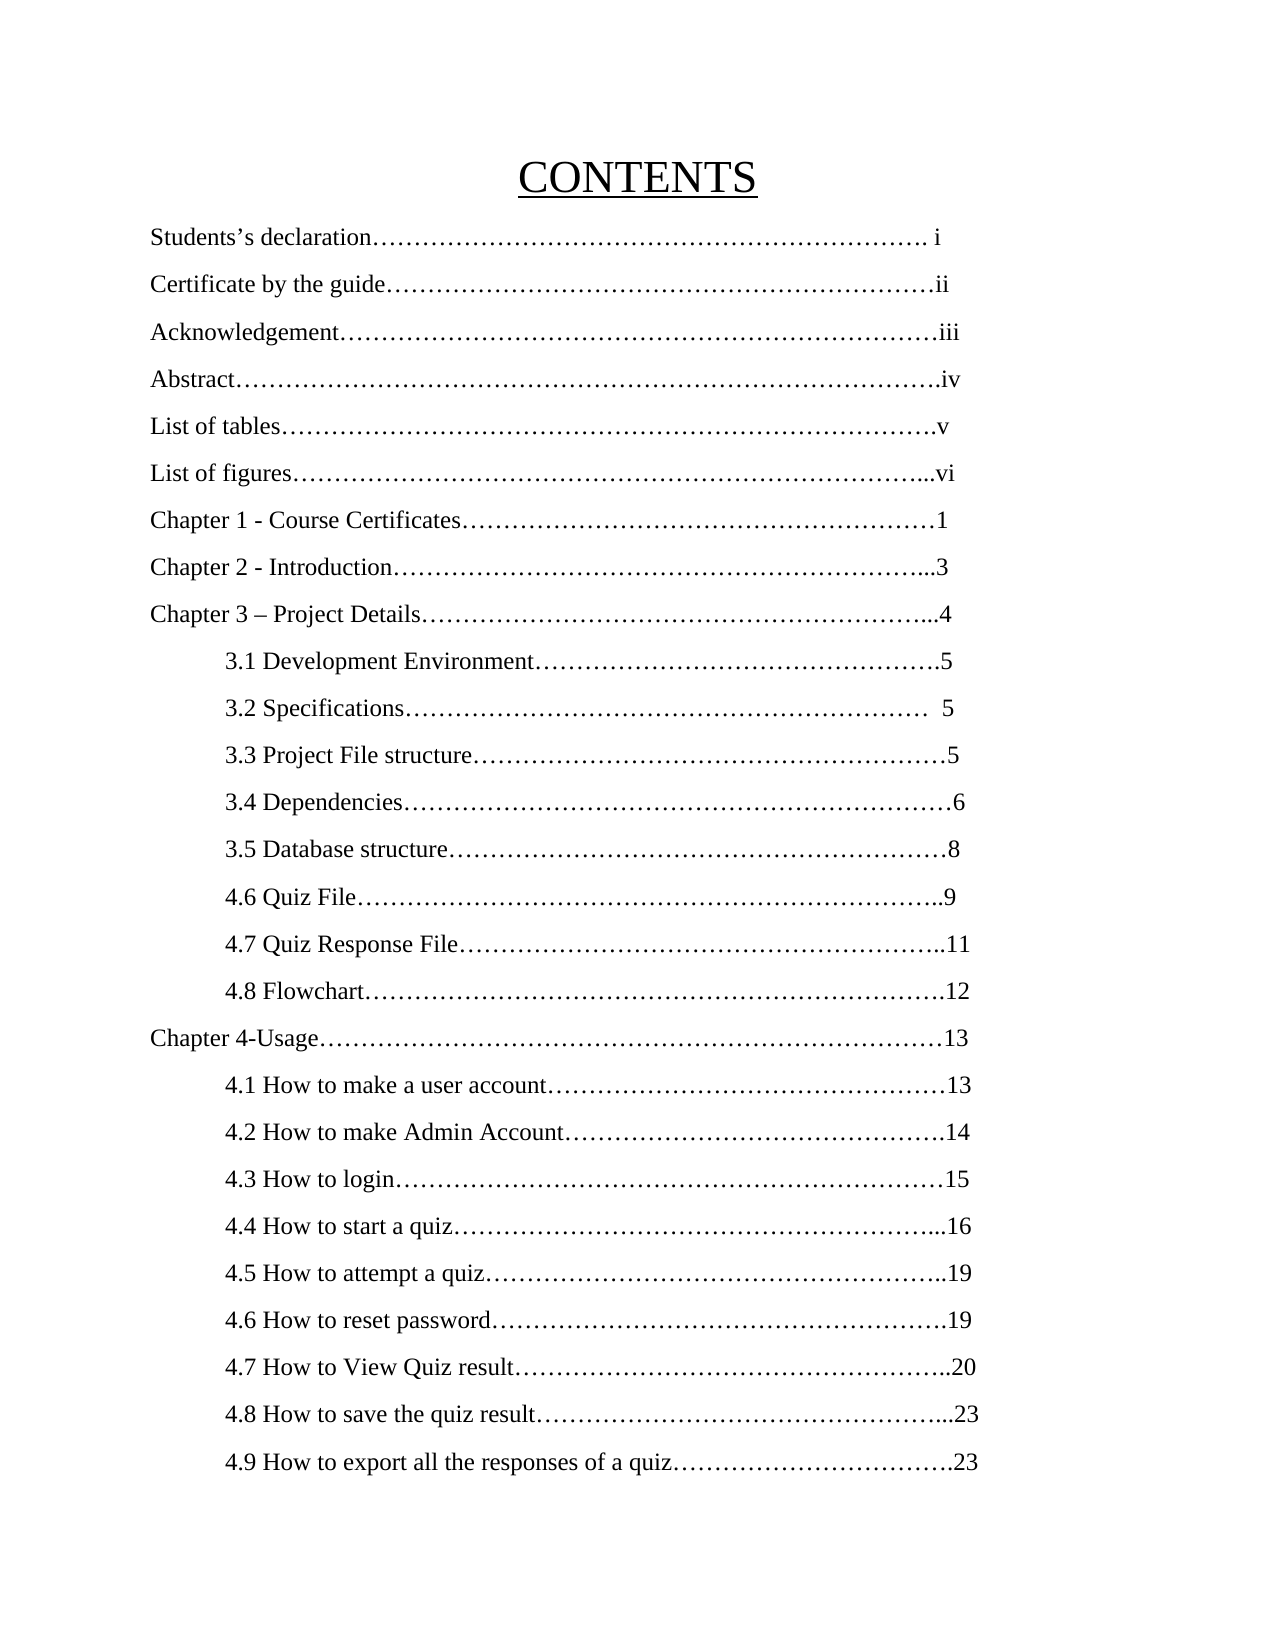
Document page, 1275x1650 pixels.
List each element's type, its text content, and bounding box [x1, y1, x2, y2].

text 3.5 Database structure……………………………………………………8 [150, 834, 1125, 863]
text 3.4 Dependencies…………………………………………………………6 [150, 787, 1125, 816]
text List of tables…………………………………………………………………….v [150, 411, 1125, 439]
text 3.1 Development Environment………………………………………….5 [150, 646, 1125, 675]
text 4.8 Flowchart…………………………………………………………….12 [150, 976, 1125, 1004]
text Students’s declaration…………………………………………………………. i [150, 222, 1125, 251]
text Abstract………………………………………………………………………….iv [150, 364, 1125, 392]
text Chapter 4-Usage…………………………………………………………………13 [150, 1023, 1125, 1052]
text 4.4 How to start a quiz…………………………………………………...16 [150, 1211, 1125, 1240]
text 4.1 How to make a user account…………………………………………13 [150, 1070, 1125, 1099]
text Chapter 3 – Project Details……………………………………………………...4 [150, 599, 1125, 628]
text 3.3 Project File structure…………………………………………………5 [150, 740, 1125, 769]
text Certificate by the guide…………………………………………………………ii [150, 269, 1125, 298]
text 3.2 Specifications……………………………………………………… 5 [150, 693, 1125, 722]
text 4.6 How to reset password……………………………………………….19 [150, 1305, 1125, 1334]
text 4.9 How to export all the responses of a quiz…………………………….23 [150, 1447, 1125, 1475]
text 4.6 Quiz File……………………………………………………………..9 [150, 882, 1125, 910]
text 4.2 How to make Admin Account……………………………………….14 [150, 1117, 1125, 1146]
text 4.5 How to attempt a quiz………………………………………………..19 [150, 1258, 1125, 1287]
text 4.8 How to save the quiz result…………………………………………...23 [150, 1399, 1125, 1428]
text Chapter 2 - Introduction………………………………………………………...3 [150, 552, 1125, 581]
text 4.7 How to View Quiz result……………………………………………..20 [150, 1352, 1125, 1381]
text List of figures…………………………………………………………………...vi [150, 458, 1125, 487]
text CONTENTS [150, 150, 1125, 203]
text Acknowledgement………………………………………………………………iii [150, 317, 1125, 345]
text Chapter 1 - Course Certificates…………………………………………………1 [150, 505, 1125, 534]
text 4.3 How to login…………………………………………………………15 [150, 1164, 1125, 1193]
text 4.7 Quiz Response File…………………………………………………..11 [150, 929, 1125, 957]
